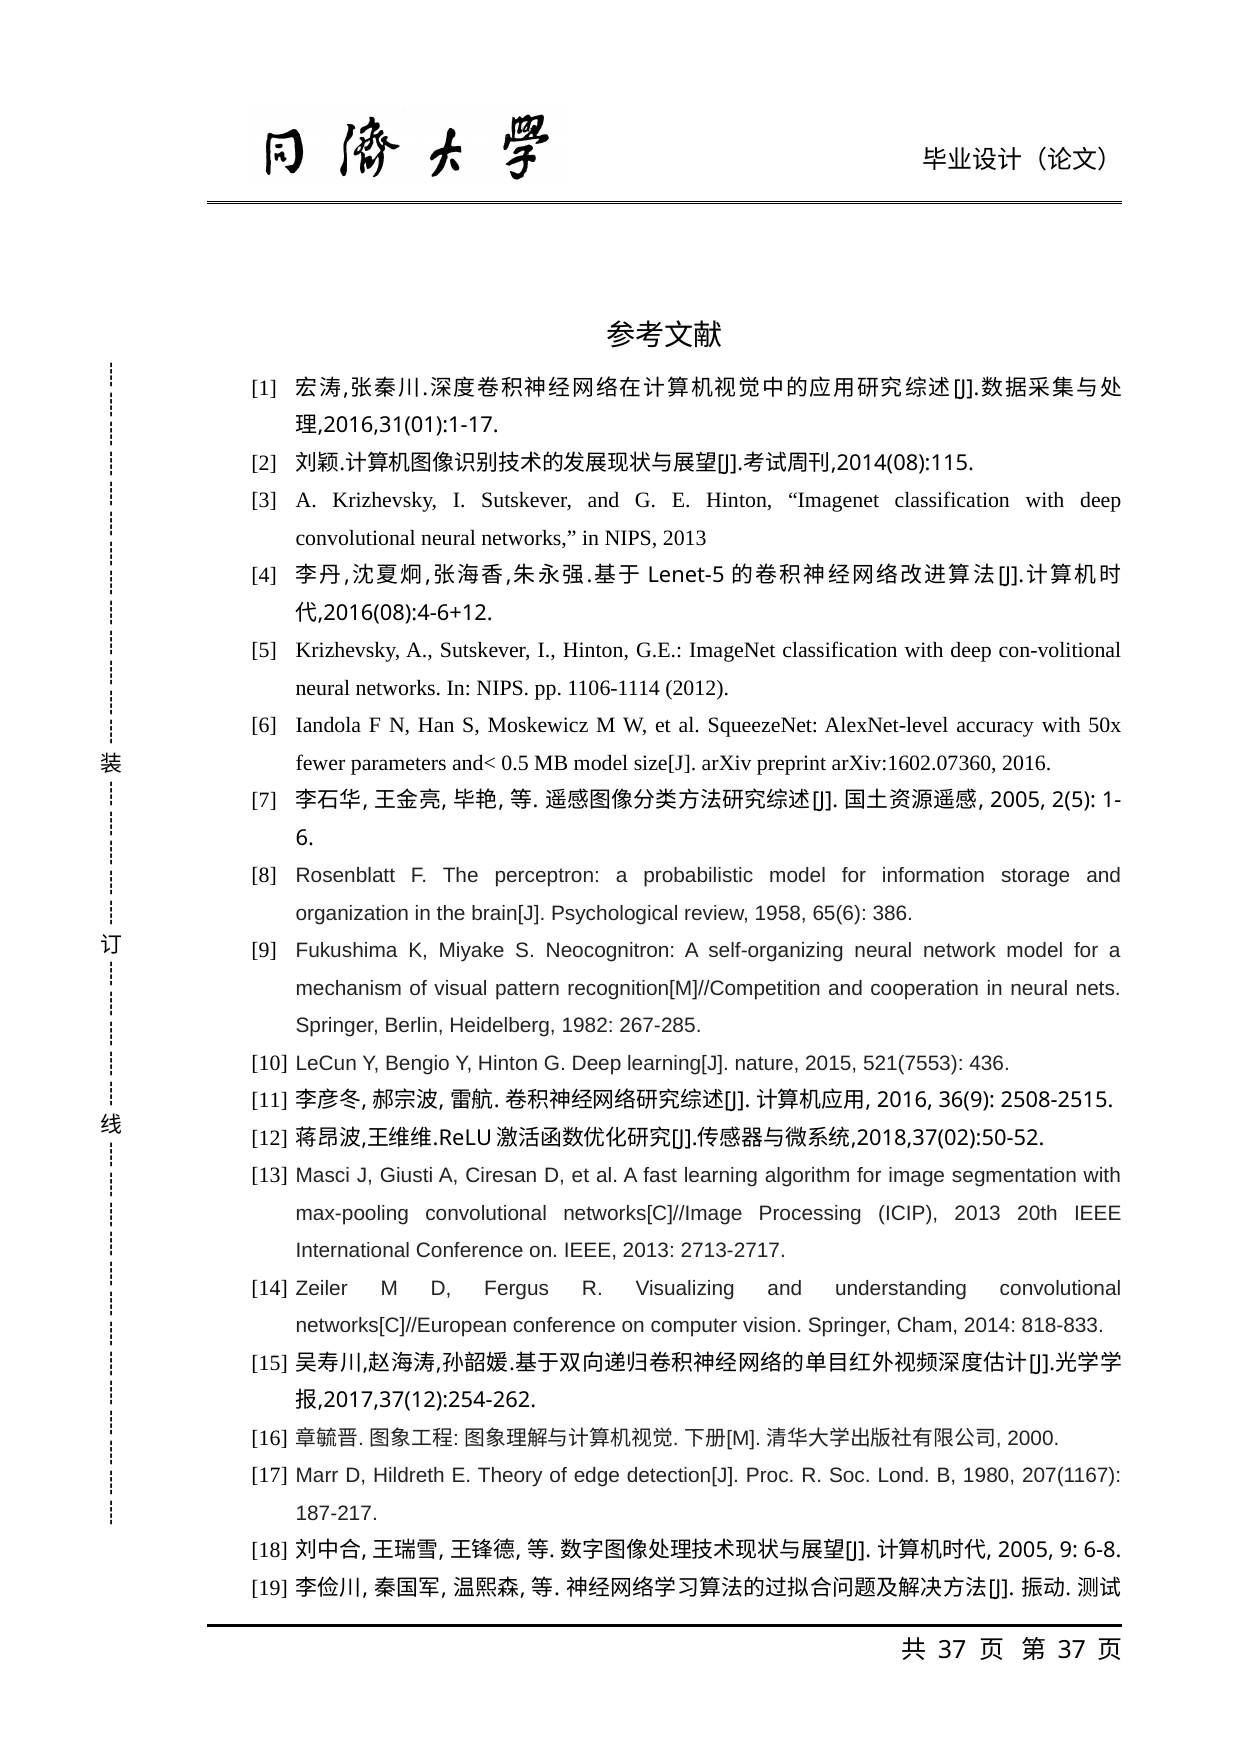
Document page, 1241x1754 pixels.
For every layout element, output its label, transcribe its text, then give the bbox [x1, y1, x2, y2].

list 刘颖.计算机图像识别技术的发展现状与展望[J].考试周刊,2014(08):115. [251, 440, 1122, 478]
list Rosenblatt F. The perceptron: a probabilistic model for information storage and organization in the brain[J]. Psychological review, 1958, 65(6): 386. [251, 853, 1122, 928]
list LeCun Y, Bengio Y, Hinton G. Deep learning[J]. nature, 2015, 521(7553): 436. [251, 1040, 1122, 1078]
picture [244, 106, 567, 185]
list 蒋昂波,王维维.ReLU激活函数优化研究[J].传感器与微系统,2018,37(02):50-52. [251, 1115, 1122, 1153]
list Marr D, Hildreth E. Theory of edge detection[J]. Proc. R. Soc. Lond. B, 1980, 207(1167): 187-217. [251, 1453, 1122, 1528]
subtitle 参考文献 [207, 315, 1122, 353]
list Zeiler M D, Fergus R. Visualizing and understanding convolutional networks[C]//European conference on computer vision. Springer, Cham, 2014: 818-833. [251, 1265, 1122, 1340]
list Krizhevsky, A., Sutskever, I., Hinton, G.E.: ImageNet classification with deep con-volitional neural networks. In: NIPS. pp. 1106-1114 (2012). [251, 628, 1122, 703]
list 李丹,沈夏炯,张海香,朱永强.基于Lenet-5的卷积神经网络改进算法[J].计算机时代,2016(08):4-6+12. [251, 553, 1122, 628]
list 李石华, 王金亮, 毕艳, 等. 遥感图像分类方法研究综述[J]. 国土资源遥感, 2005, 2(5): 1-6. [251, 778, 1122, 853]
list 宏涛,张秦川.深度卷积神经网络在计算机视觉中的应用研究综述[J].数据采集与处理,2016,31(01):1-17. [251, 365, 1122, 440]
list Fukushima K, Miyake S. Neocognitron: A self-organizing neural network model for a mechanism of visual pattern recognition[M]//Competition and cooperation in neural nets. Springer, Berlin, Heidelberg, 1982: 267-285. [251, 928, 1122, 1040]
list 李俭川, 秦国军, 温熙森, 等. 神经网络学习算法的过拟合问题及解决方法[J]. 振动. 测试与诊断, 2002, 22(4): 260-264. [251, 1565, 1122, 1603]
list 刘中合, 王瑞雪, 王锋德, 等. 数字图像处理技术现状与展望[J]. 计算机时代, 2005, 9: 6-8. [251, 1528, 1122, 1565]
list Masci J, Giusti A, Ciresan D, et al. A fast learning algorithm for image segmentation with max-pooling convolutional networks[C]//Image Processing (ICIP), 2013 20th IEEE International Conference on. IEEE, 2013: 2713-2717. [251, 1153, 1122, 1265]
list 李彦冬, 郝宗波, 雷航. 卷积神经网络研究综述[J]. 计算机应用, 2016, 36(9): 2508-2515. [251, 1078, 1122, 1115]
list Iandola F N, Han S, Moskewicz M W, et al. SqueezeNet: AlexNet-level accuracy with 50x fewer parameters and< 0.5 MB model size[J]. arXiv preprint arXiv:1602.07360, 2016. [251, 703, 1122, 778]
list 章毓晋. 图象工程: 图象理解与计算机视觉. 下册[M]. 清华大学出版社有限公司, 2000. [251, 1415, 1122, 1453]
list 吴寿川,赵海涛,孙韶媛.基于双向递归卷积神经网络的单目红外视频深度估计[J].光学学报,2017,37(12):254-262. [251, 1340, 1122, 1415]
list A. Krizhevsky, I. Sutskever, and G. E. Hinton, “Imagenet classification with deep convolutional neural networks,” in NIPS, 2013 [251, 478, 1122, 553]
